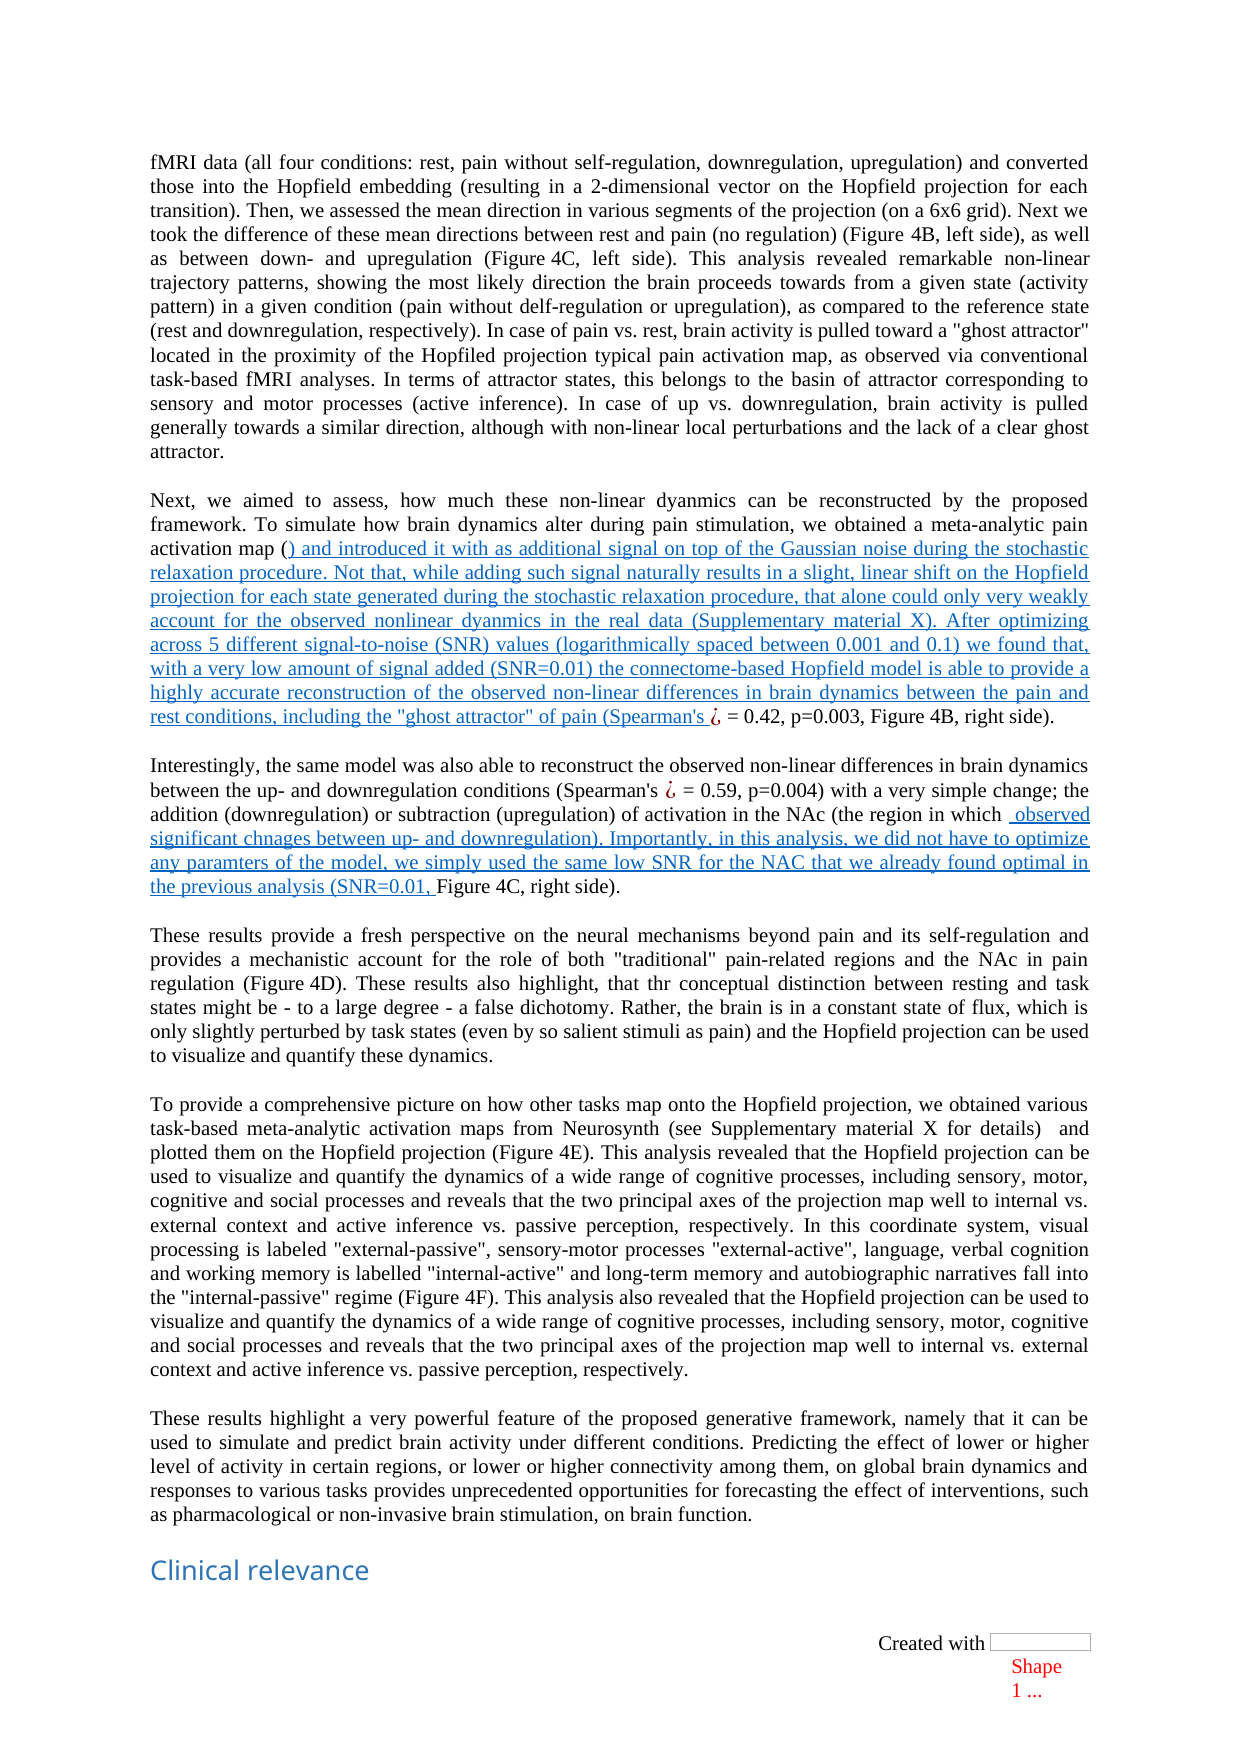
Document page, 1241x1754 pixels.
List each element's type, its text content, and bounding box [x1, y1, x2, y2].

subtitle Clinical relevance [150, 1551, 1090, 1588]
text To provide a comprehensive picture on how other tasks map onto the Hopfield projection, we obtained various task-based meta-analytic activation maps from Neurosynth (see Supplementary material X for details) and plotted them on the Hopfield projection (Figure 4E). This analysis revealed that the Hopfield projection can be used to visualize and quantify the dynamics of a wide range of cognitive processes, including sensory, motor, cognitive and social processes and reveals that the two principal axes of the projection map well to internal vs. external context and active inference vs. passive perception, respectively. In this coordinate system, visual processing is labeled "external-passive", sensory-motor processes "external-active", language, verbal cognition and working memory is labelled "internal-active" and long-term memory and autobiographic narratives fall into the "internal-passive" regime (Figure 4F). This analysis also revealed that the Hopfield projection can be used to visualize and quantify the dynamics of a wide range of cognitive processes, including sensory, motor, cognitive and social processes and reveals that the two principal axes of the projection map well to internal vs. external context and active inference vs. passive perception, respectively. [150, 1092, 1090, 1381]
text These results provide a fresh perspective on the neural mechanisms beyond pain and its self-regulation and provides a mechanistic account for the role of both "traditional" pain-related regions and the NAc in pain regulation (Figure 4D). These results also highlight, that thr conceptual distinction between resting and task states might be - to a large degree - a false dichotomy. Rather, the brain is in a constant state of flux, which is only slightly perturbed by task states (even by so salient stimuli as pain) and the Hopfield projection can be used to visualize and quantify these dynamics. [150, 923, 1090, 1067]
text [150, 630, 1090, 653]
text These results highlight a very powerful feature of the proposed generative framework, namely that it can be used to simulate and predict brain activity under different conditions. Predicting the effect of lower or higher level of activity in certain regions, or lower or higher connectivity among them, on global brain dynamics and responses to various tasks provides unprecedented opportunities for forecasting the effect of interventions, such as pharmacological or non-invasive brain stimulation, on brain function. [150, 1406, 1090, 1526]
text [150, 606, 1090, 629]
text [150, 150, 1090, 463]
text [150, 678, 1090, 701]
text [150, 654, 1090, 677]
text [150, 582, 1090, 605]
text Interestingly, the same model was also able to reconstruct the observed non-linear differences in brain dynamics between the up- and downregulation conditions (Spearman's = 0.59, p=0.004) with a very simple change; the addition (downregulation) or subtraction (upregulation) of activation in the NAc (the region in which observed significant chnages between up- and downregulation). Importantly, in this analysis, we did not have to optimize any paramters of the model, we simply used the same low SNR for the NAC that we already found optimal in the previous analysis (SNR=0.01, Figure 4C, right side). [150, 753, 1090, 846]
text Next, we aimed to assess, how much these non-linear dyanmics can be reconstructed by the proposed framework. To simulate how brain dynamics alter during pain stimulation, we obtained a meta-analytic pain activation map () and introduced it with as additional signal on top of the Gaussian noise during the stochastic relaxation procedure. Not that, while adding such signal naturally results in a slight, linear shift on the Hopfield projection for each state generated during the stochastic relaxation procedure, that alone could only very weakly account for the observed nonlinear dyanmics in the real data (Supplementary material X). After optimizing across 5 different signal-to-noise (SNR) values (logarithmically spaced between 0.001 and 0.1) we found that, with a very low amount of signal added (SNR=0.01) the connectome-based Hopfield model is able to provide a highly accurate reconstruction of the observed non-linear differences in brain dynamics between the pain and rest conditions, including the "ghost attractor" of pain (Spearman's = 0.42, p=0.003, Figure 4B, right side). [150, 488, 1090, 581]
